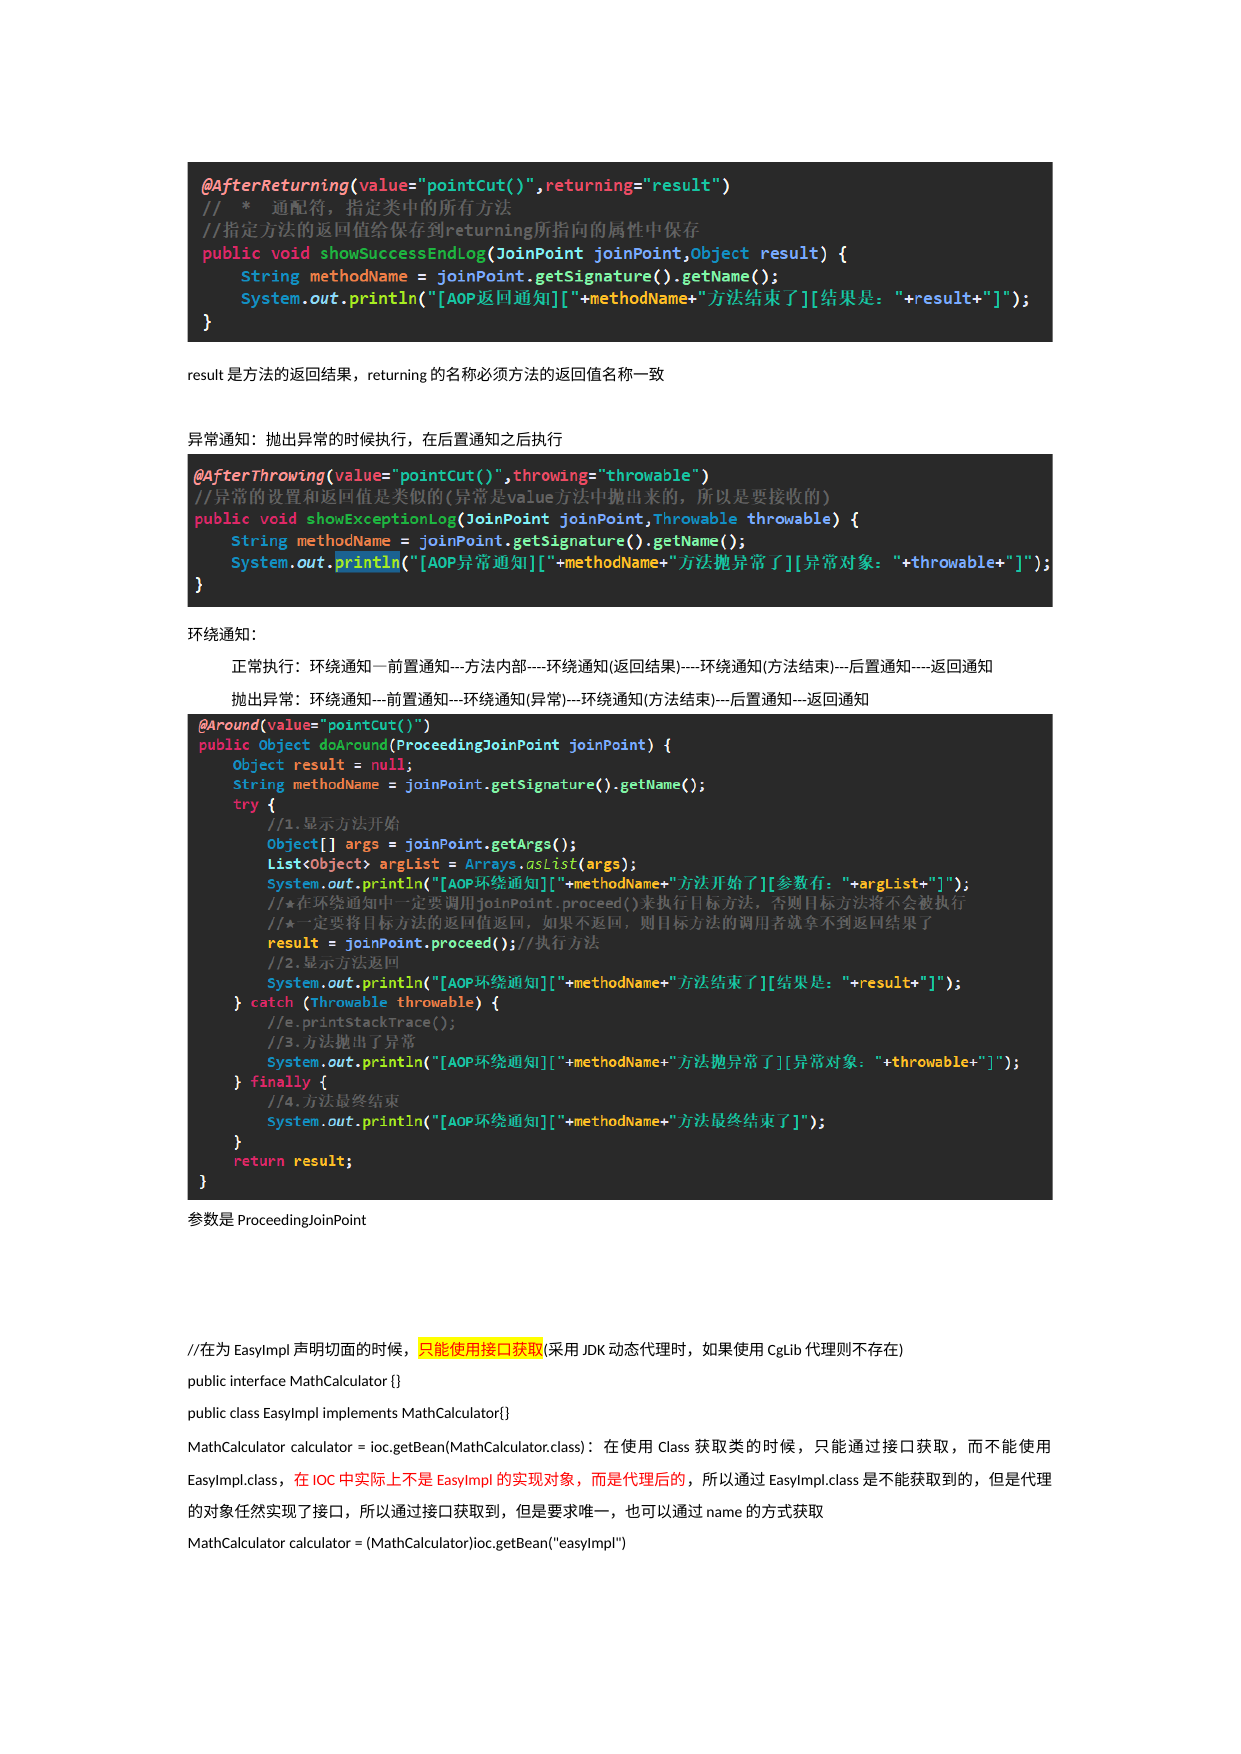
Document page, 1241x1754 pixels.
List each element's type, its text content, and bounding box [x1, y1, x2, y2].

text //在为EasyImpl声明切面的时候，只能使用接口获取(采用JDK动态代理时，如果使用CgLib代理则不存在) [187, 1332, 1053, 1364]
text 环绕通知： [187, 617, 1053, 649]
text public class EasyImpl implements MathCalculator{} [187, 1397, 1053, 1429]
text 参数是ProceedingJoinPoint [187, 1202, 1053, 1234]
picture [187, 454, 1053, 607]
text result是方法的返回结果，returning的名称必须方法的返回值名称一致 [187, 357, 1053, 389]
picture [187, 162, 1053, 342]
picture [187, 714, 1053, 1200]
text 正常执行：环绕通知—前置通知---方法内部----环绕通知(返回结果)----环绕通知(方法结束)---后置通知----返回通知 [187, 649, 1053, 682]
text MathCalculator calculator = (MathCalculator)ioc.getBean("easyImpl") [187, 1527, 1053, 1559]
text 异常通知：抛出异常的时候执行，在后置通知之后执行 [187, 422, 1053, 454]
text MathCalculator calculator = ioc.getBean(MathCalculator.class)：在使用Class获取类的时候，只能通过接口获取，而不能使用EasyImpl.class，在IOC中实际上不是EasyImpl的实现对象，而是代理后的，所以通过EasyImpl.class是不能获取到的，但是代理的对象任然实现了接口，所以通过接口获取到，但是要求唯一，也可以通过name的方式获取 [187, 1429, 1053, 1527]
text 抛出异常：环绕通知---前置通知---环绕通知(异常)---环绕通知(方法结束)---后置通知---返回通知 [187, 682, 1053, 714]
text public interface MathCalculator {} [187, 1364, 1053, 1397]
